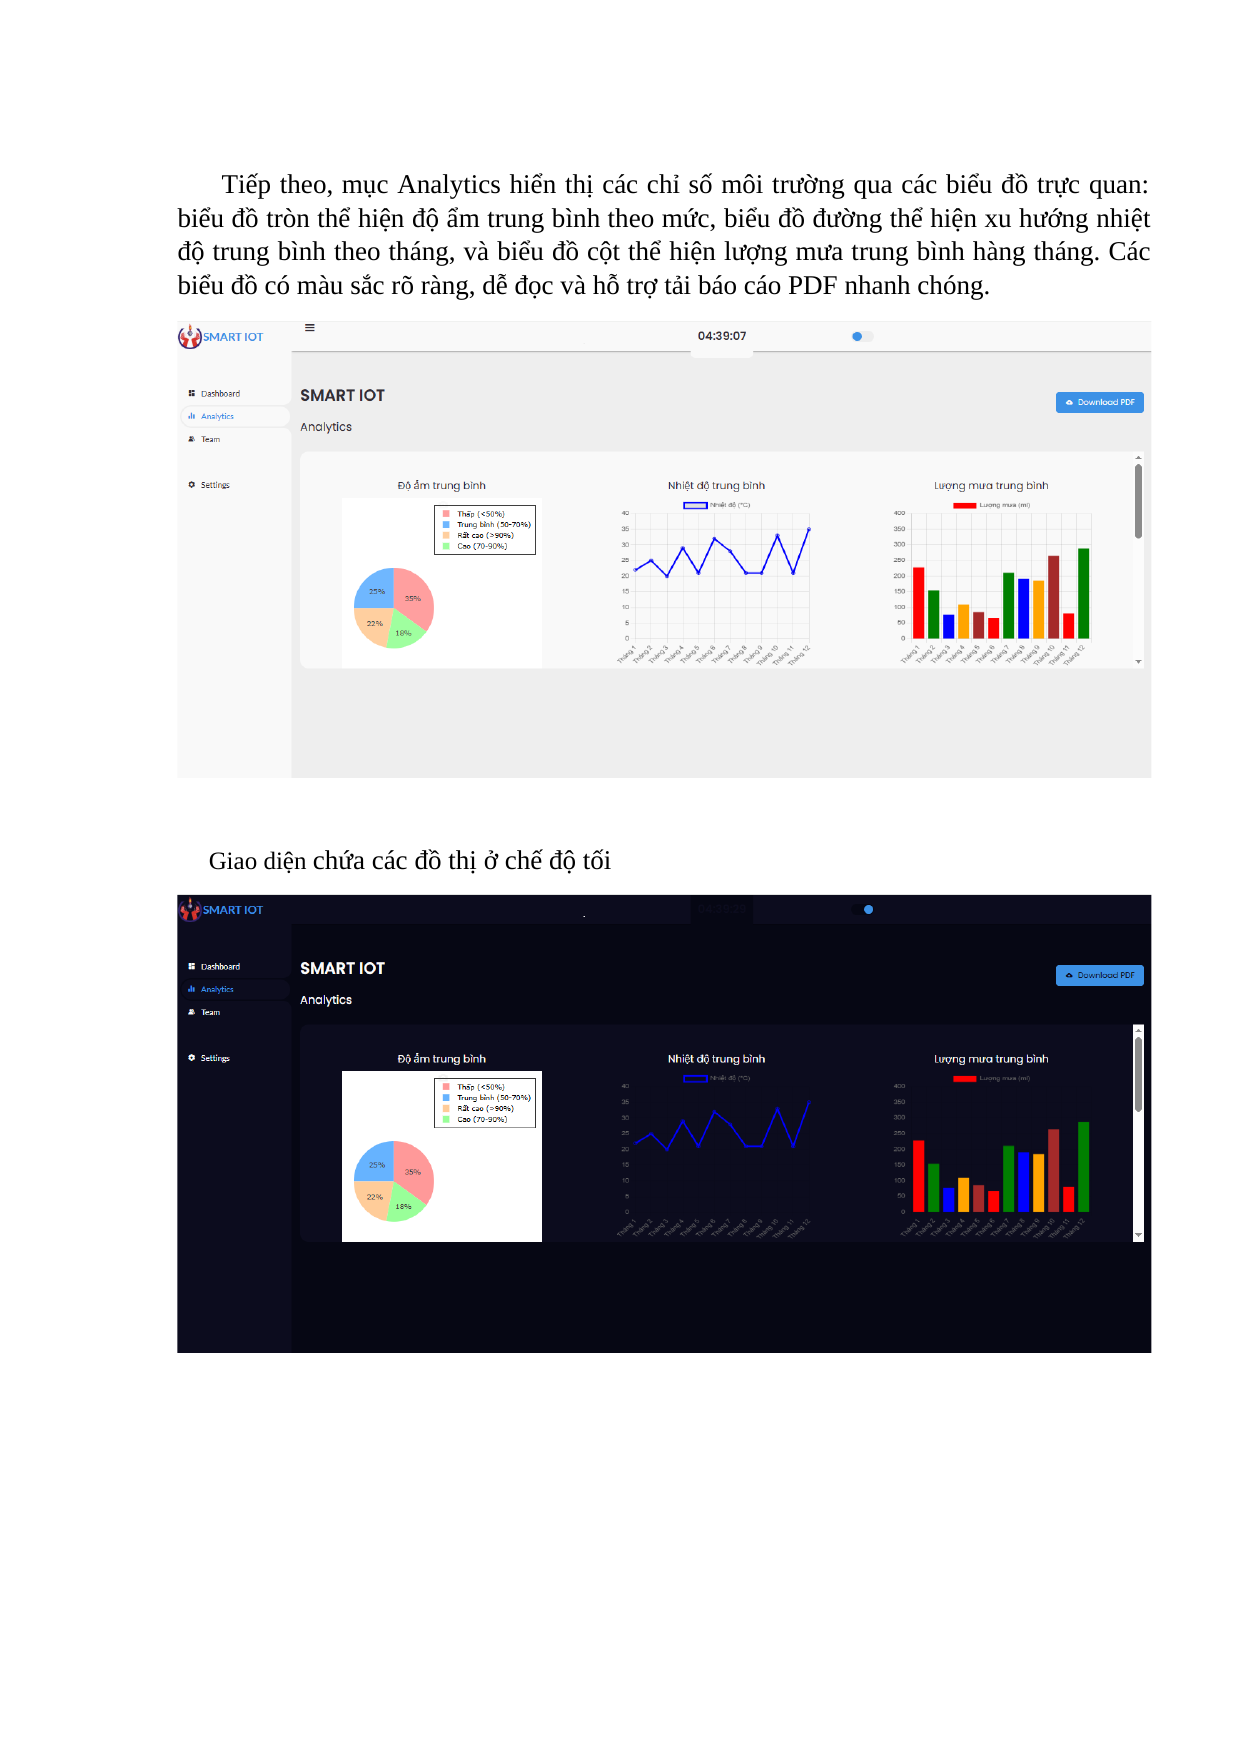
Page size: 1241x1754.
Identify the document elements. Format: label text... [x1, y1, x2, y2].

picture [177, 319, 1152, 778]
text Giao diện chứa các đồ thị ở chế độ tối [177, 844, 1152, 876]
text Tiếp theo, mục Analytics hiển thị các chỉ số môi trường qua các biểu đồ trực quan: biểu đồ tròn thể hiện độ ẩm trung bình theo mức, biểu đồ đường thể hiện xu hướng nhiệt độ trung bình theo tháng, và biểu đồ cột thể hiện lượng mưa trung bình hàng tháng. Các biểu đồ có màu sắc rõ ràng, dễ đọc và hỗ trợ tải báo cáo PDF nhanh chóng. [177, 168, 1152, 300]
picture [177, 894, 1152, 1353]
